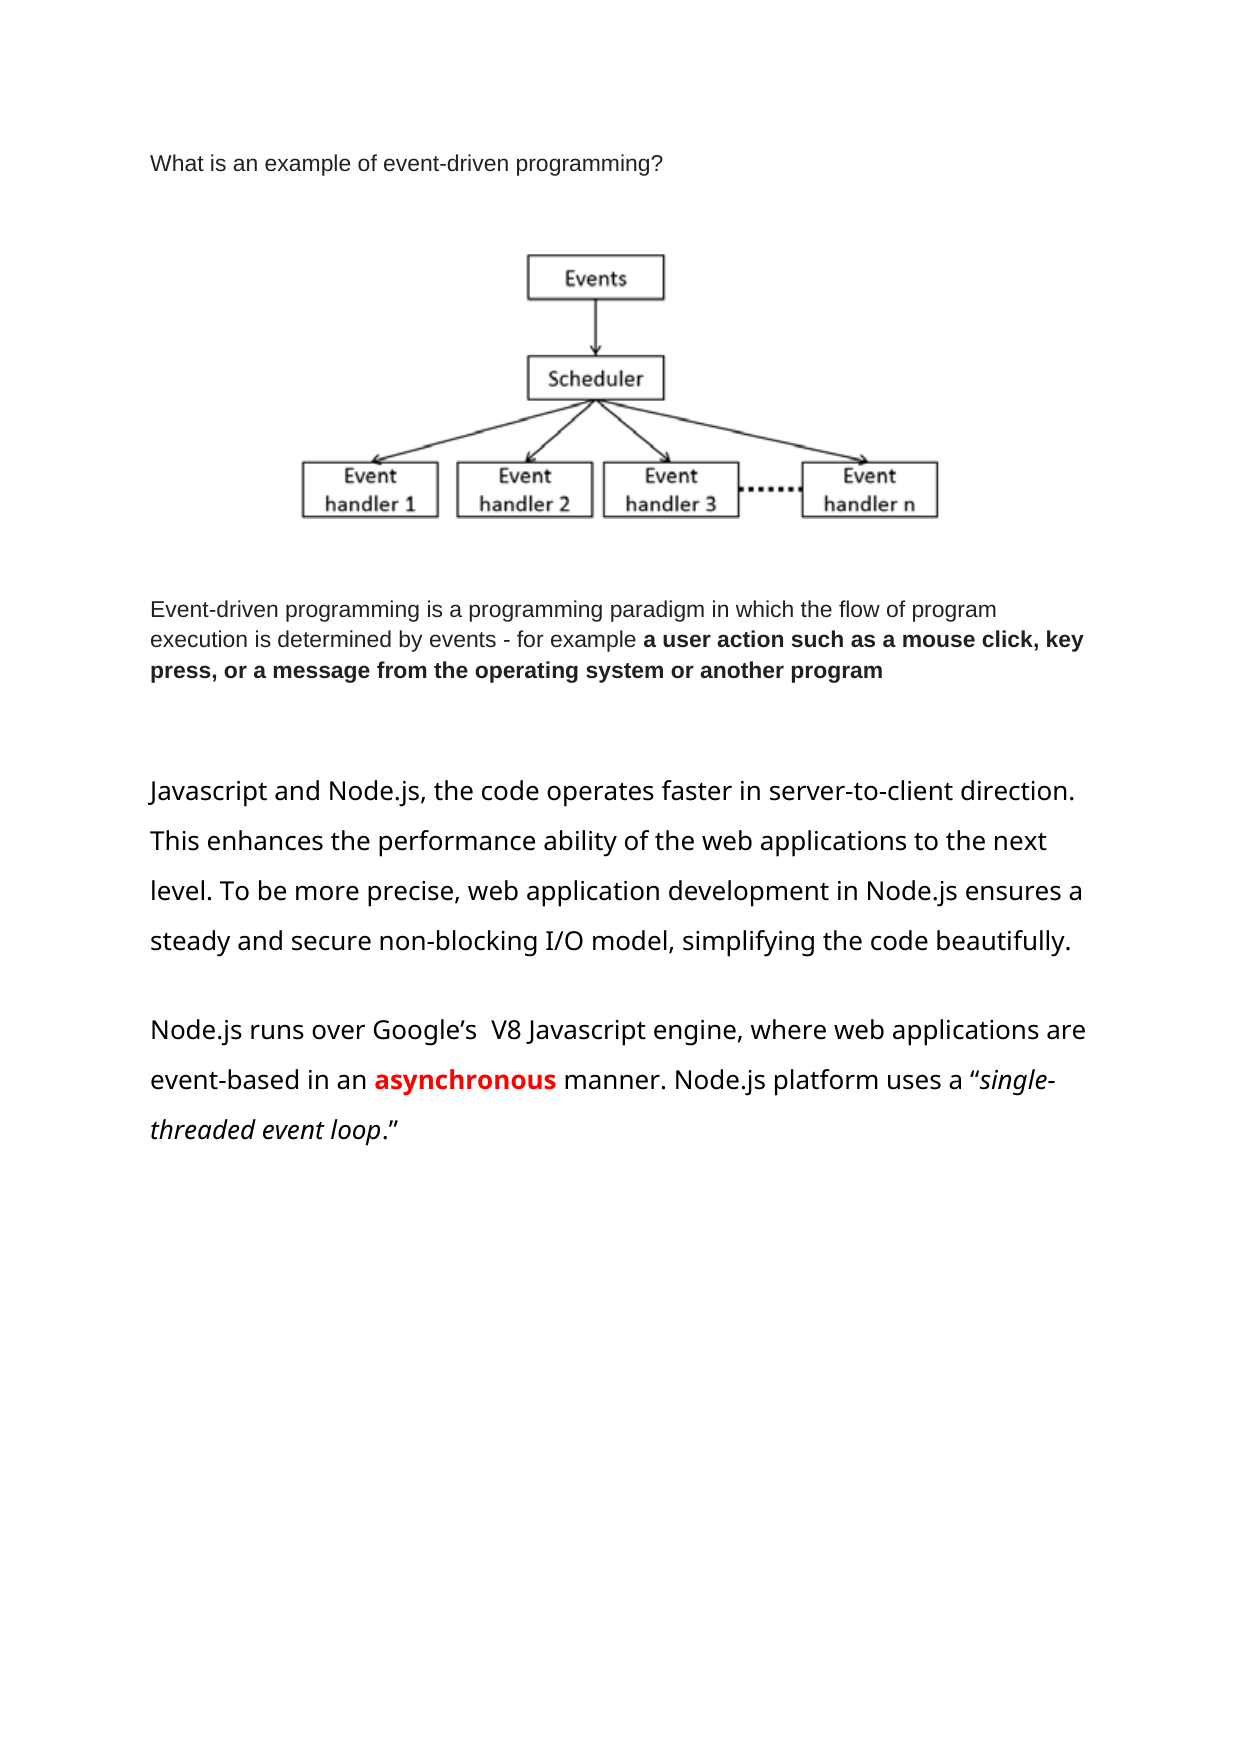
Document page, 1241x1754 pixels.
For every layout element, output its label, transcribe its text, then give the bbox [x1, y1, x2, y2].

text Javascript and Node.js, the code operates faster in server-to-client direction. This enhances the performance ability of the web applications to the next level. To be more precise, web application development in Node.js ensures a steady and secure non-blocking I/O model, simplifying the code beautifully. [150, 758, 1090, 958]
text What is an example of event-driven programming? [150, 150, 1090, 176]
text Event-driven programming is a programming paradigm in which the flow of program execution is determined by events - for example a user action such as a mouse click, key press, or a message from the operating system or another program [150, 596, 1090, 683]
text Node.js runs over Google’s V8 Javascript engine, where web applications are event-based in an asynchronous manner. Node.js platform uses a “single-threaded event loop.” [150, 997, 1090, 1147]
picture [300, 254, 940, 519]
